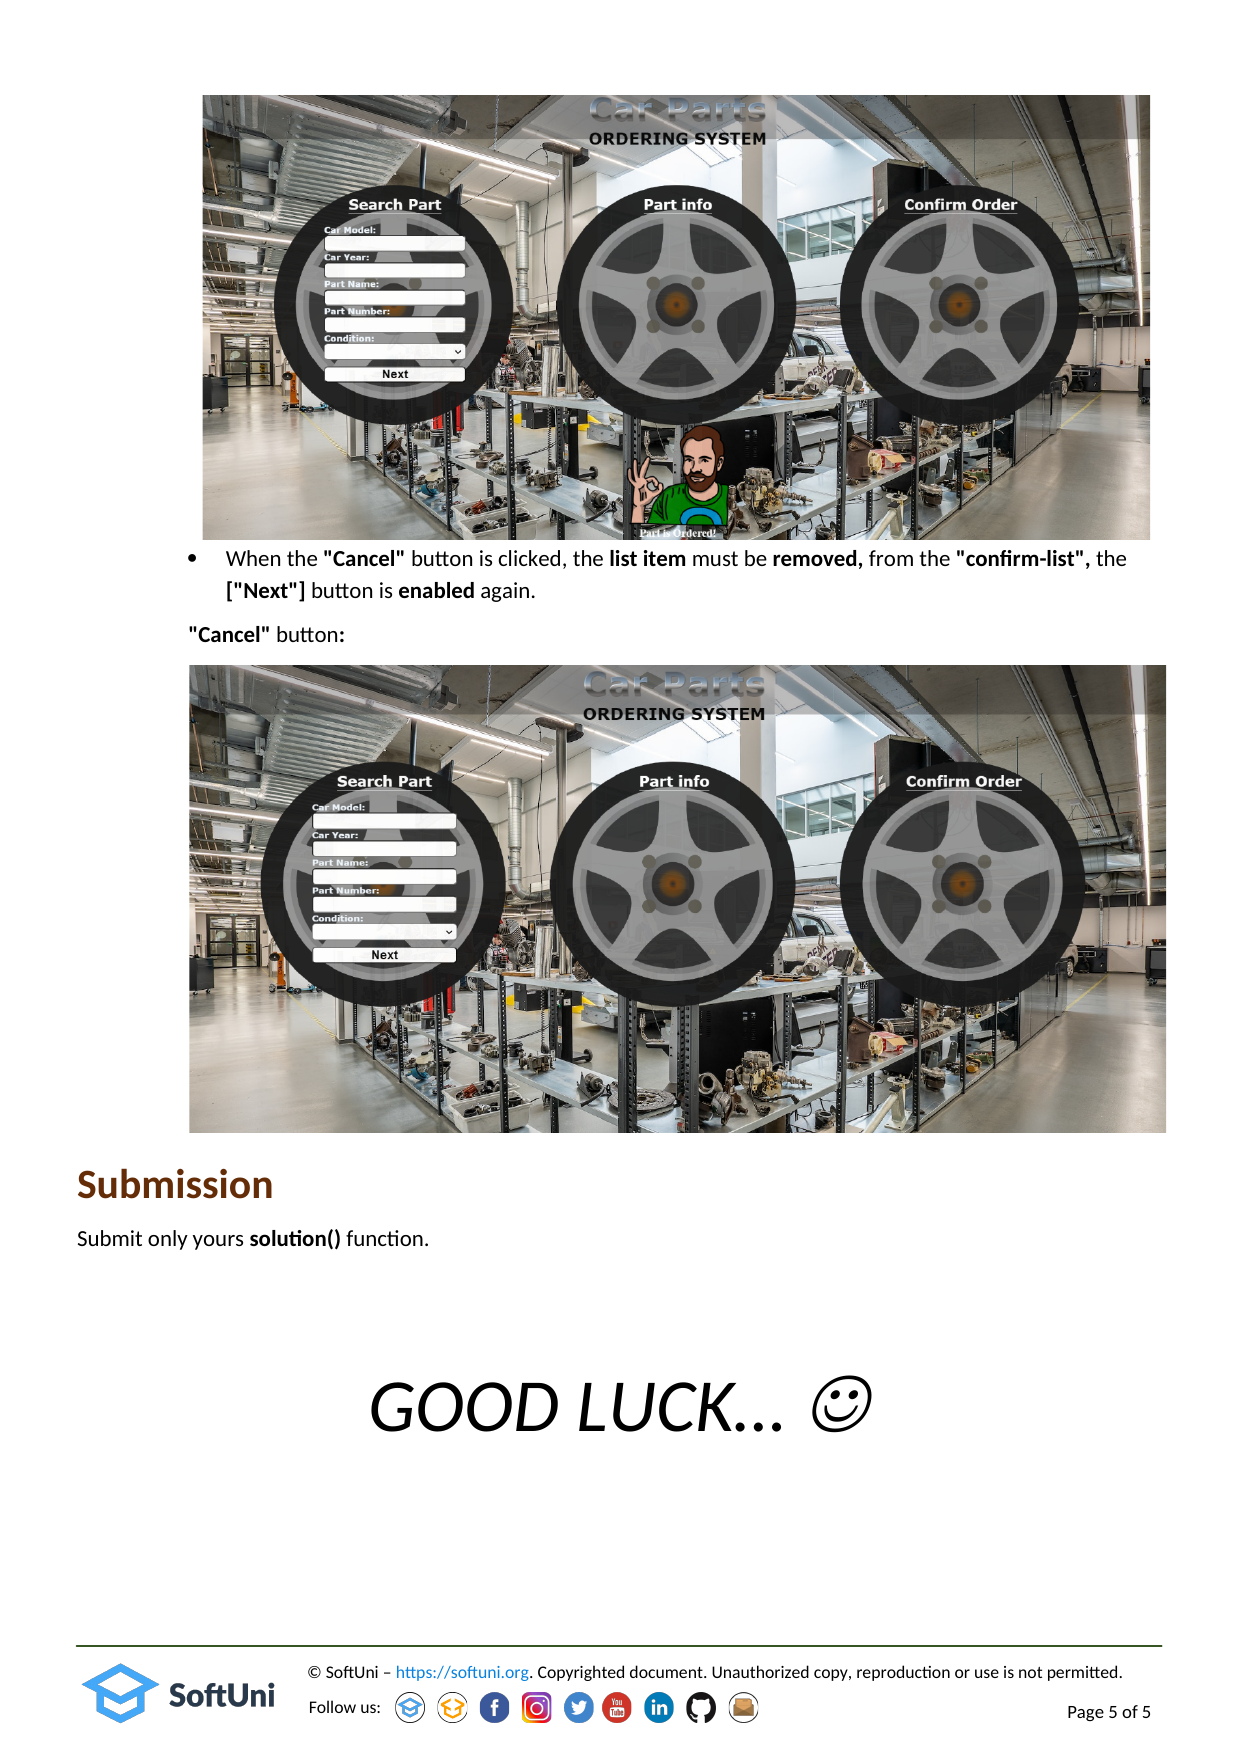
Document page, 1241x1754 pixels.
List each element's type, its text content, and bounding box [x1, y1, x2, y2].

picture [189, 665, 1167, 1133]
picture [522, 1692, 552, 1723]
subtitle Submission [77, 1158, 1163, 1208]
text Submit only yours solution() function. [77, 1224, 1163, 1252]
picture [395, 1692, 425, 1723]
picture [75, 1658, 281, 1729]
picture [644, 1692, 653, 1701]
picture [644, 1714, 653, 1723]
picture [479, 1692, 510, 1723]
picture [686, 1692, 716, 1723]
text GOOD LUCK… [77, 1358, 1163, 1450]
picture [564, 1692, 594, 1723]
list When the "Cancel" button is clicked, the list item must be removed, from the "confirm-list", the ["Next"] button is enabled again. [188, 544, 1163, 604]
picture [437, 1692, 468, 1723]
picture [202, 95, 1151, 540]
picture [658, 1705, 667, 1714]
picture [665, 1714, 674, 1723]
text "Cancel" button: [114, 621, 1163, 649]
picture [728, 1692, 759, 1723]
picture [602, 1692, 632, 1723]
picture [665, 1692, 674, 1701]
